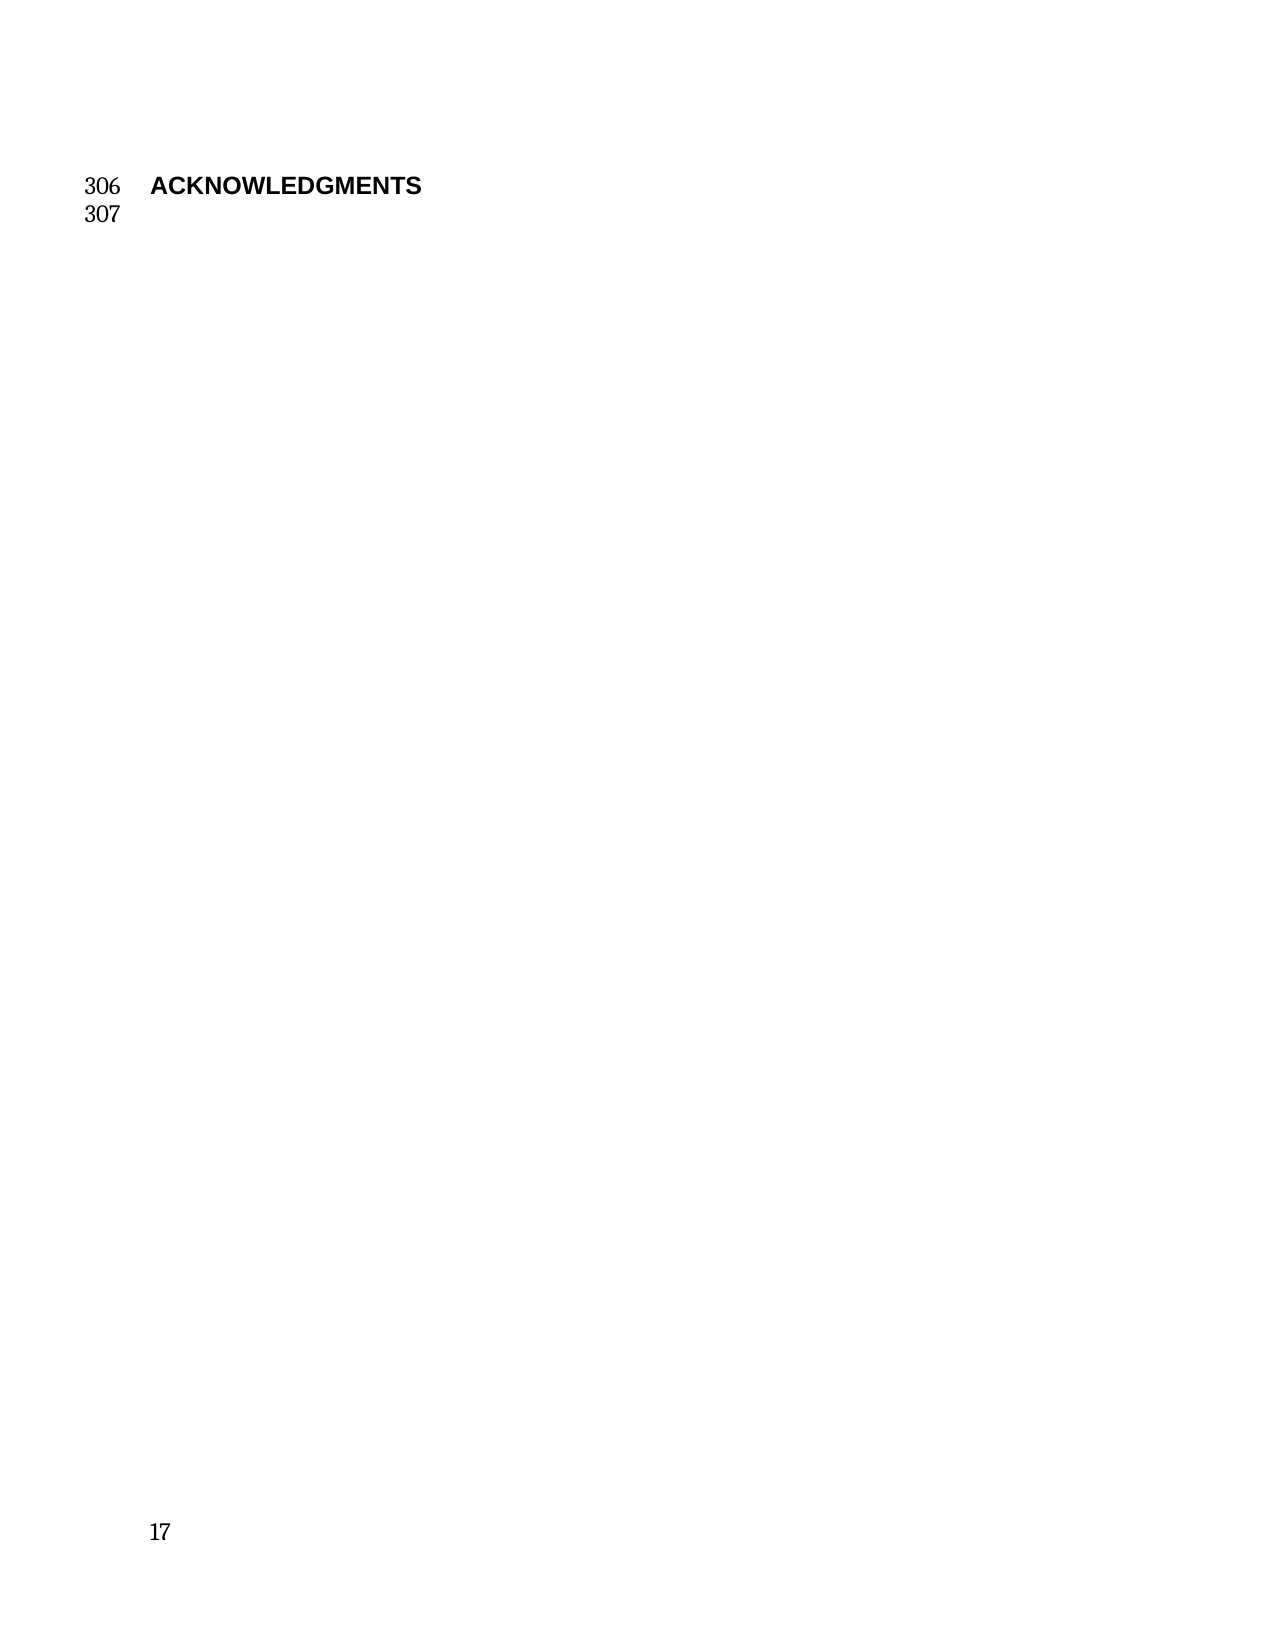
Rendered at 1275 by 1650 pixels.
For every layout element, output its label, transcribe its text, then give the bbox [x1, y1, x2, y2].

subtitle ACKNOWLEDGMENTS [150, 171, 1125, 199]
